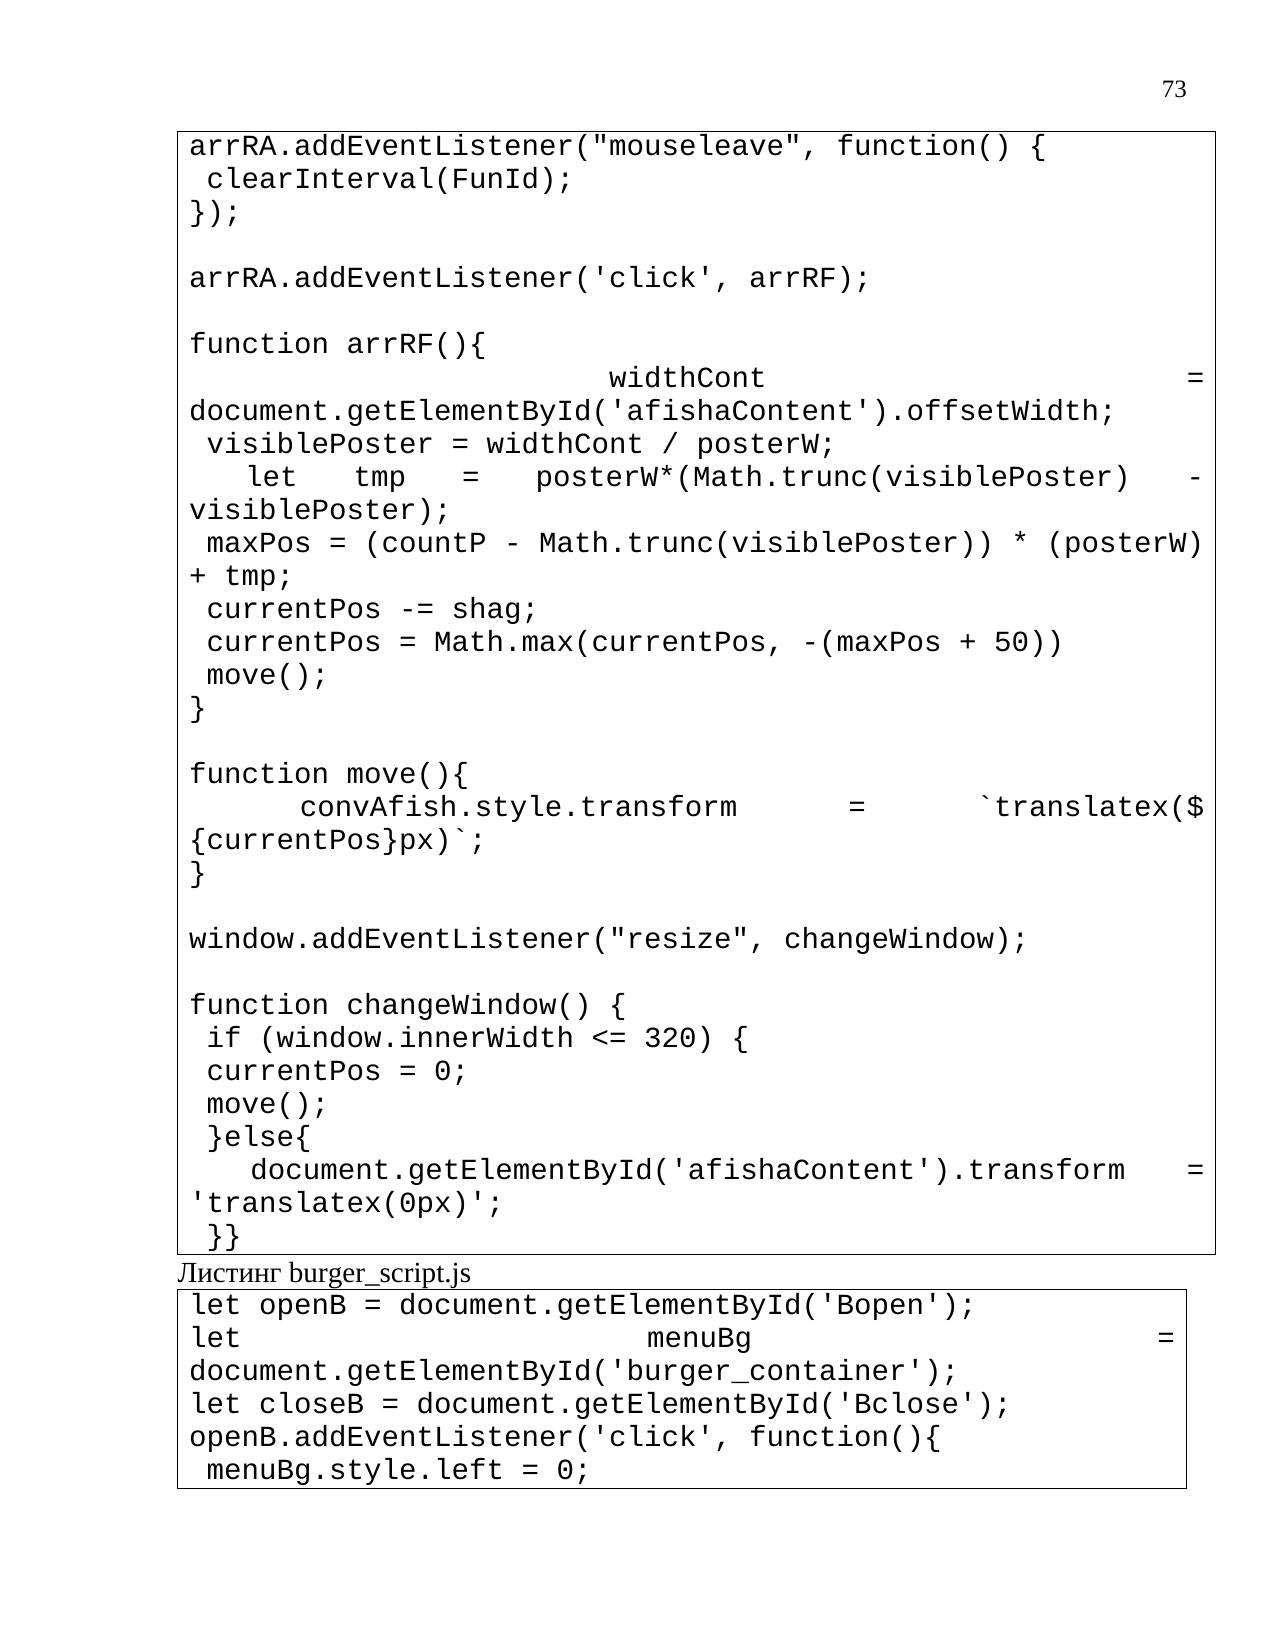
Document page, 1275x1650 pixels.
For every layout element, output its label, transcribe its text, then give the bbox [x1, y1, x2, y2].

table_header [178, 132, 1215, 1254]
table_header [178, 1290, 1186, 1488]
text Листинг burger_script.js [177, 1255, 1186, 1289]
